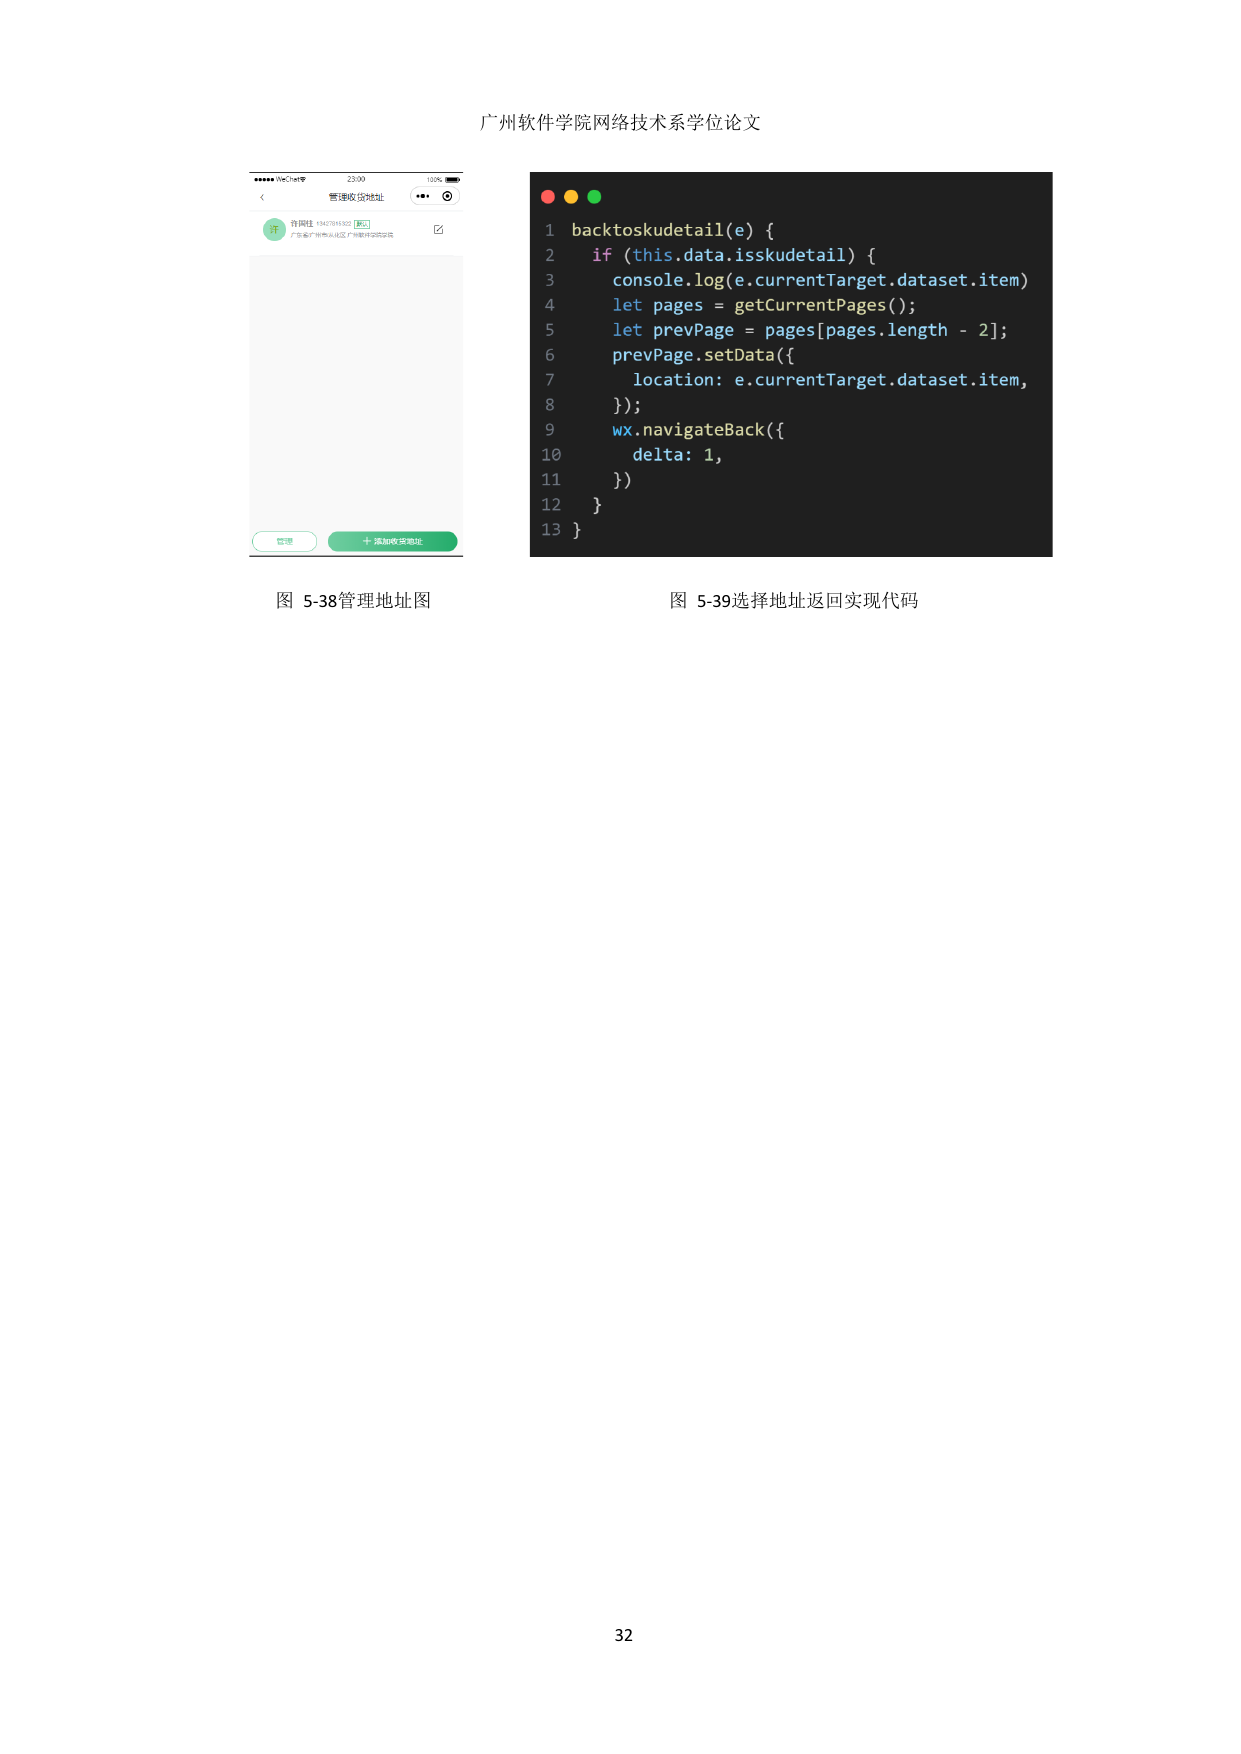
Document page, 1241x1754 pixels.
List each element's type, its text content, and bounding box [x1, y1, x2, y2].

picture [249, 172, 464, 557]
picture [529, 172, 1053, 557]
